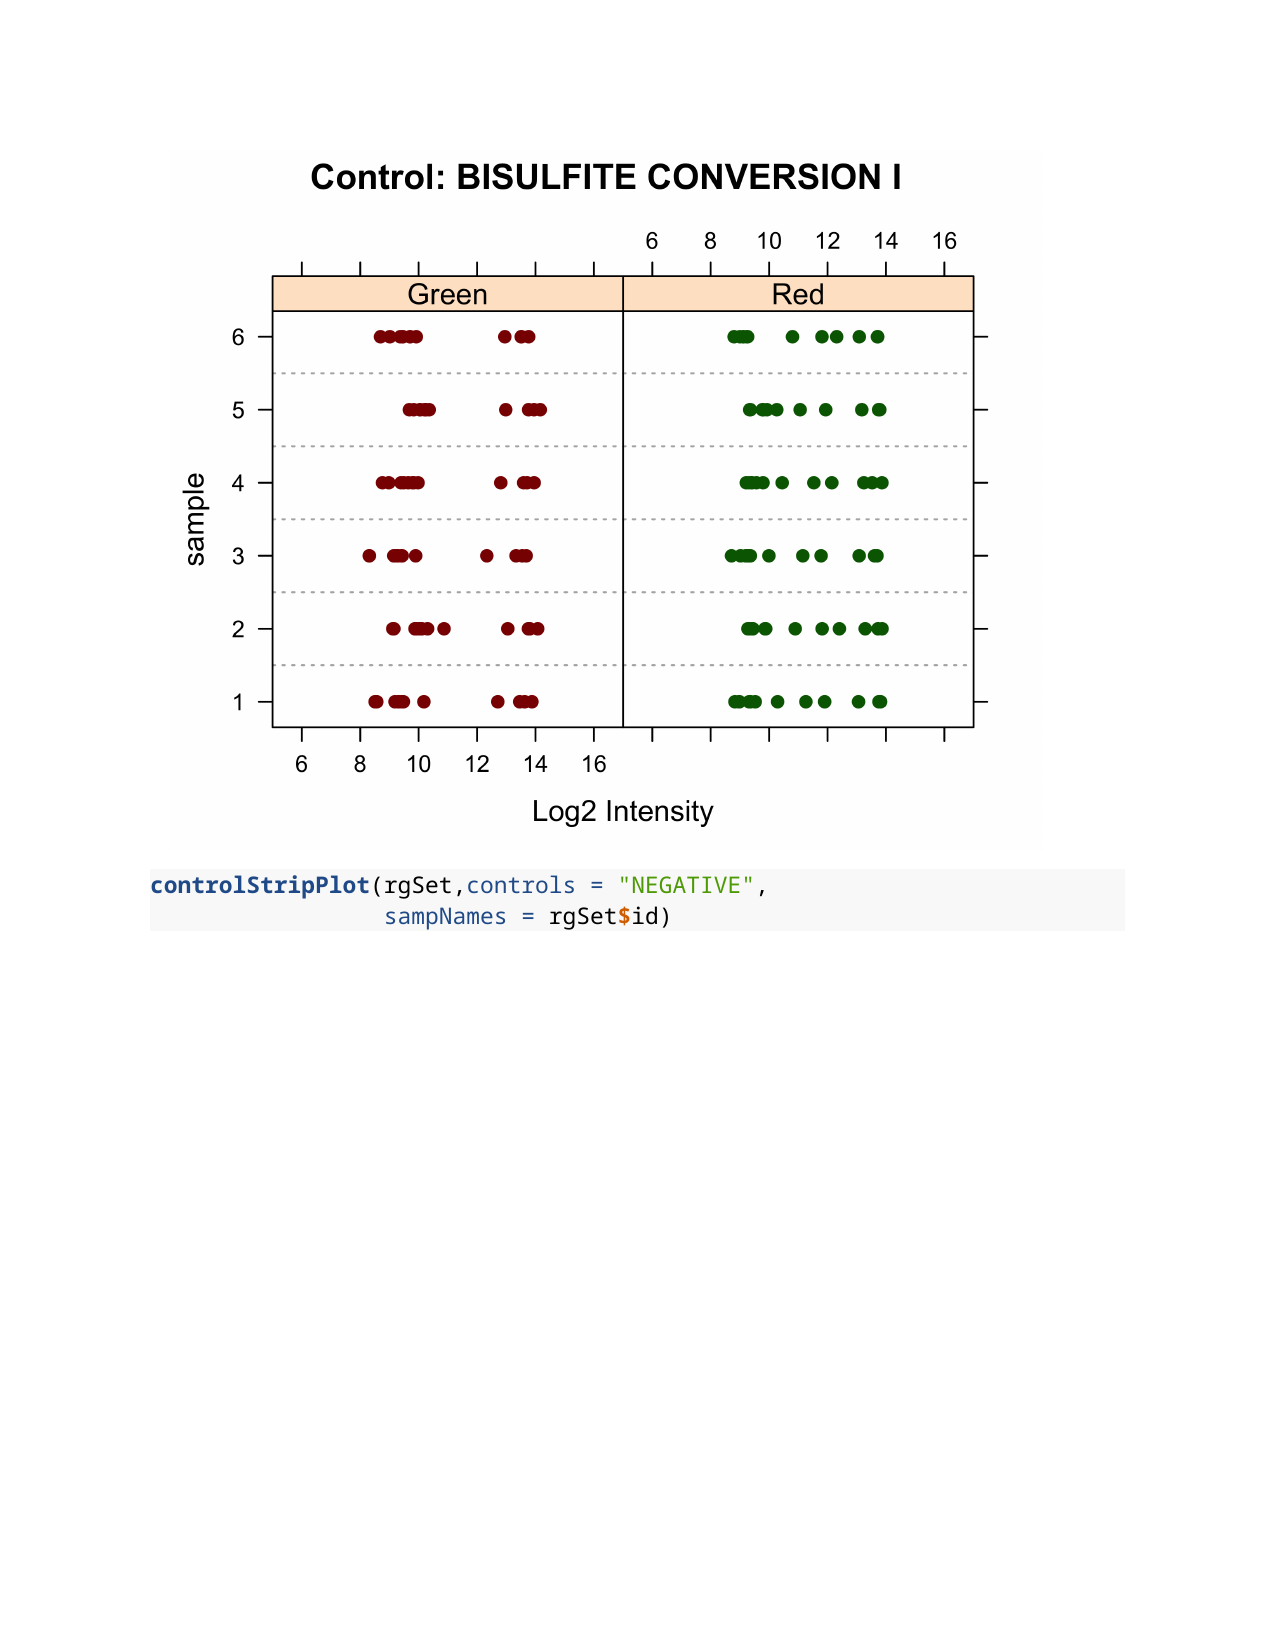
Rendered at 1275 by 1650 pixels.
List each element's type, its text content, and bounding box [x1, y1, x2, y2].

text controlStripPlot(rgSet,controls = "NEGATIVE", sampNames = rgSet$id) [672, 869, 1125, 931]
picture [168, 150, 1044, 850]
